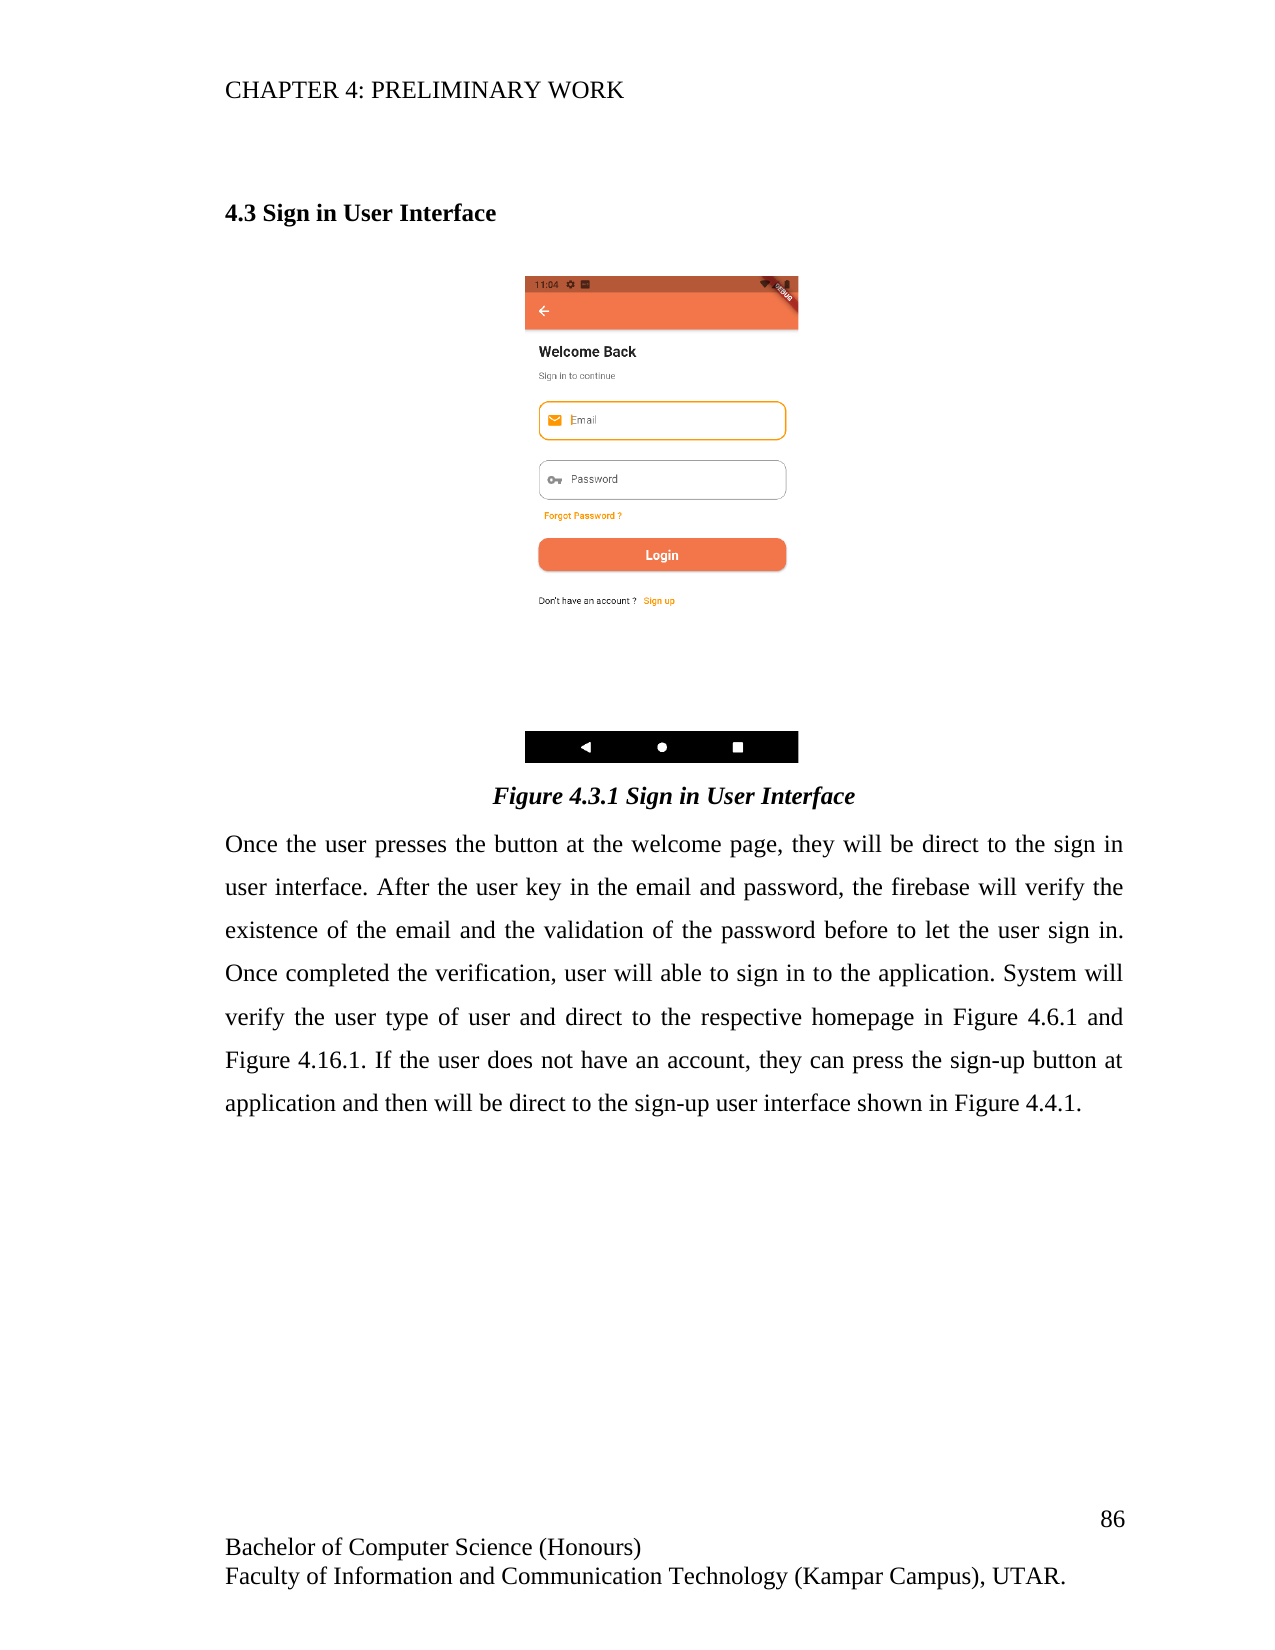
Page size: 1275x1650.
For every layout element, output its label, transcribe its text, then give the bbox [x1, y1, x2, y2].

text Once the user presses the button at the welcome page, they will be direct to the sign in user interface. After the user key in the email and password, the firebase will verify the existence of the email and the validation of the password before to let the user sign in. Once completed the verification, user will able to sign in to the application. System will verify the user type of user and direct to the respective homepage in Figure 4.6.1 and Figure 4.16.1. If the user does not have an account, they can press the sign-up button at application and then will be direct to the sign-up user interface shown in Figure 4.4.1. [225, 829, 1125, 1117]
text Figure 4.3.1 Sign in User Interface [225, 781, 1125, 810]
picture [525, 276, 799, 763]
subtitle 4.3 Sign in User Interface [225, 198, 1125, 226]
